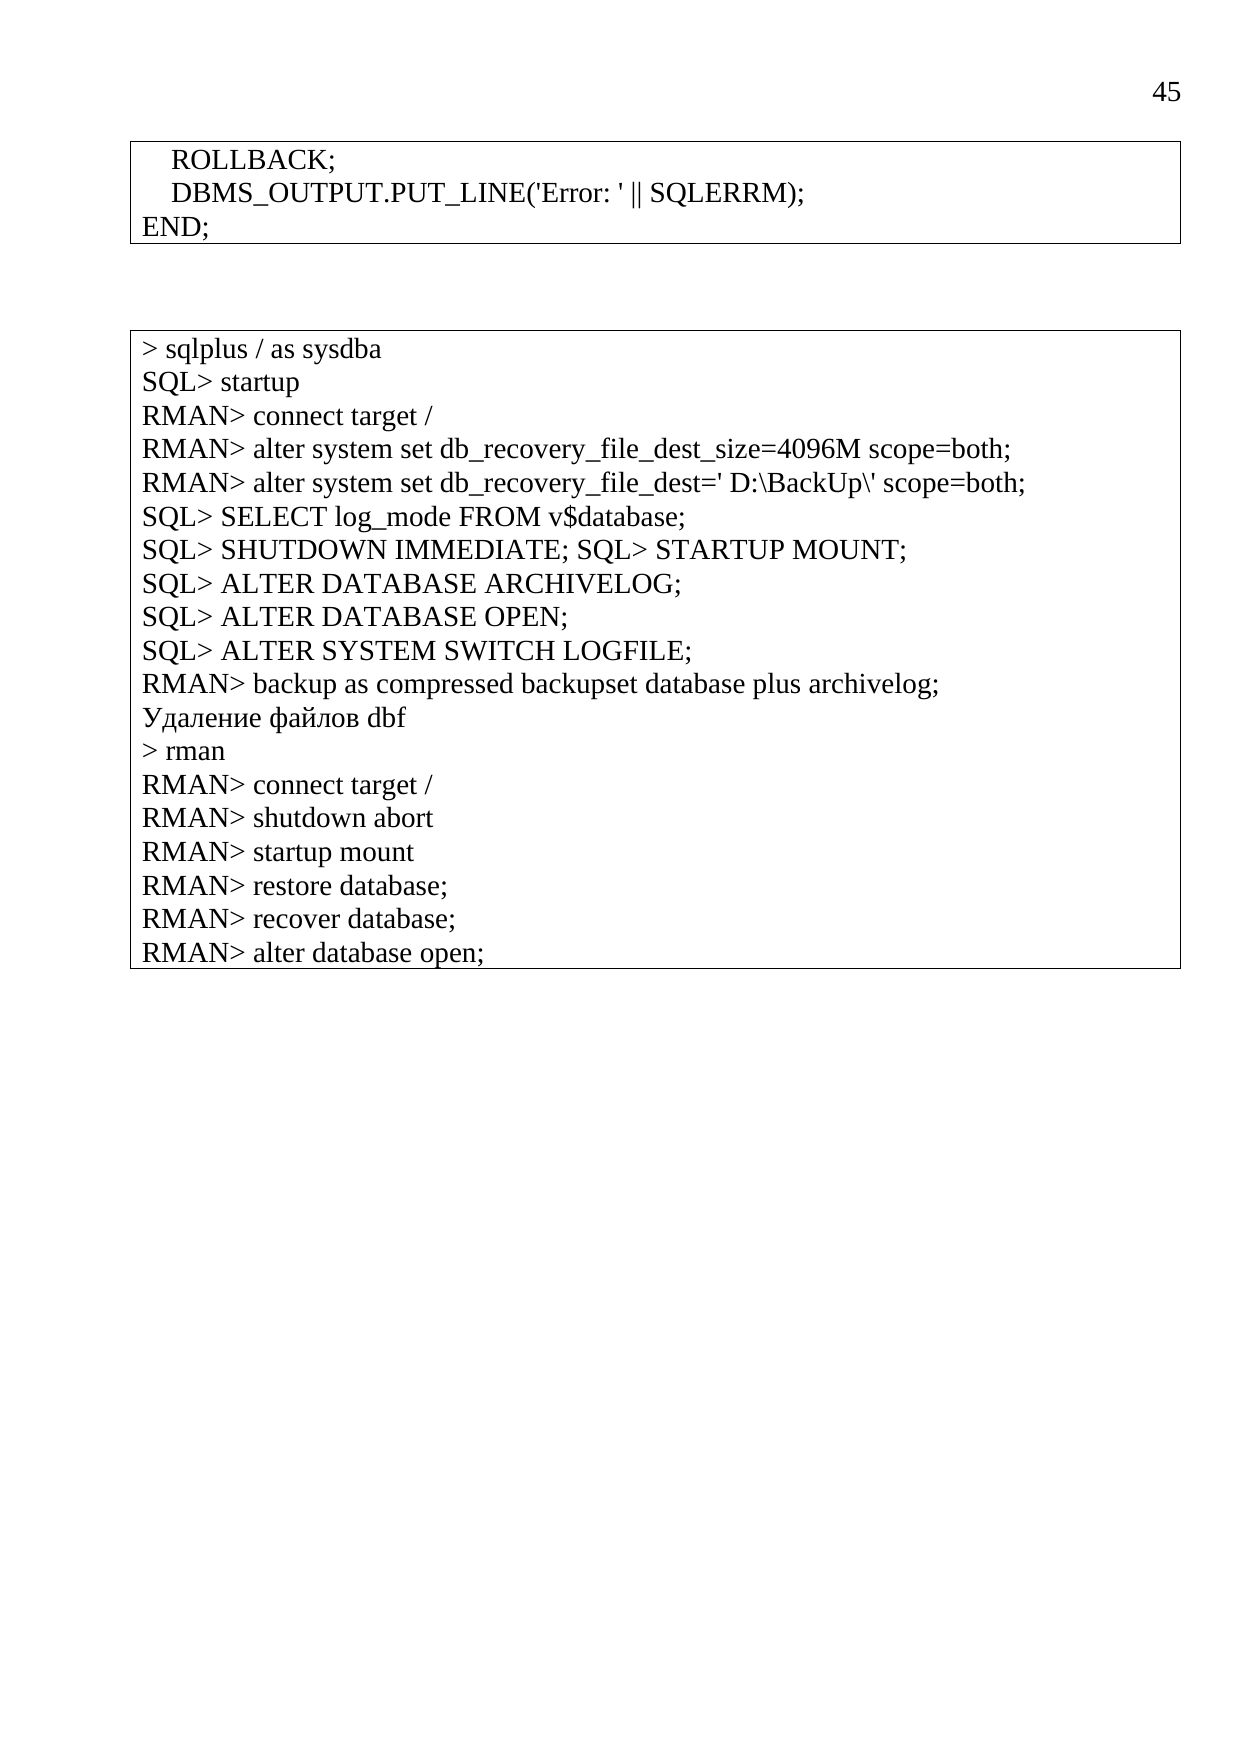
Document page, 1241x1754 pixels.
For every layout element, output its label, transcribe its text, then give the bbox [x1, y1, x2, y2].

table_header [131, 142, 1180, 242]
table_header > sqlplus / as sysdba SQL> startup RMAN> connect target / RMAN> alter system set db_recovery_file_dest_size=4096M scope=both; RMAN> alter system set db_recovery_file_dest=' D:\BackUp\' scope=both; SQL> SELECT log_mode FROM v$database; SQL> SHUTDOWN IMMEDIATE; SQL> STARTUP MOUNT; SQL> ALTER DATABASE ARCHIVELOG; SQL> ALTER DATABASE OPEN; SQL> ALTER SYSTEM SWITCH LOGFILE; RMAN> backup as compressed backupset database plus archivelog; Удаление файлов dbf > rman RMAN> connect target / RMAN> shutdown abort RMAN> startup mount RMAN> restore database; RMAN> recover database; RMAN> alter database open; [131, 331, 1180, 968]
